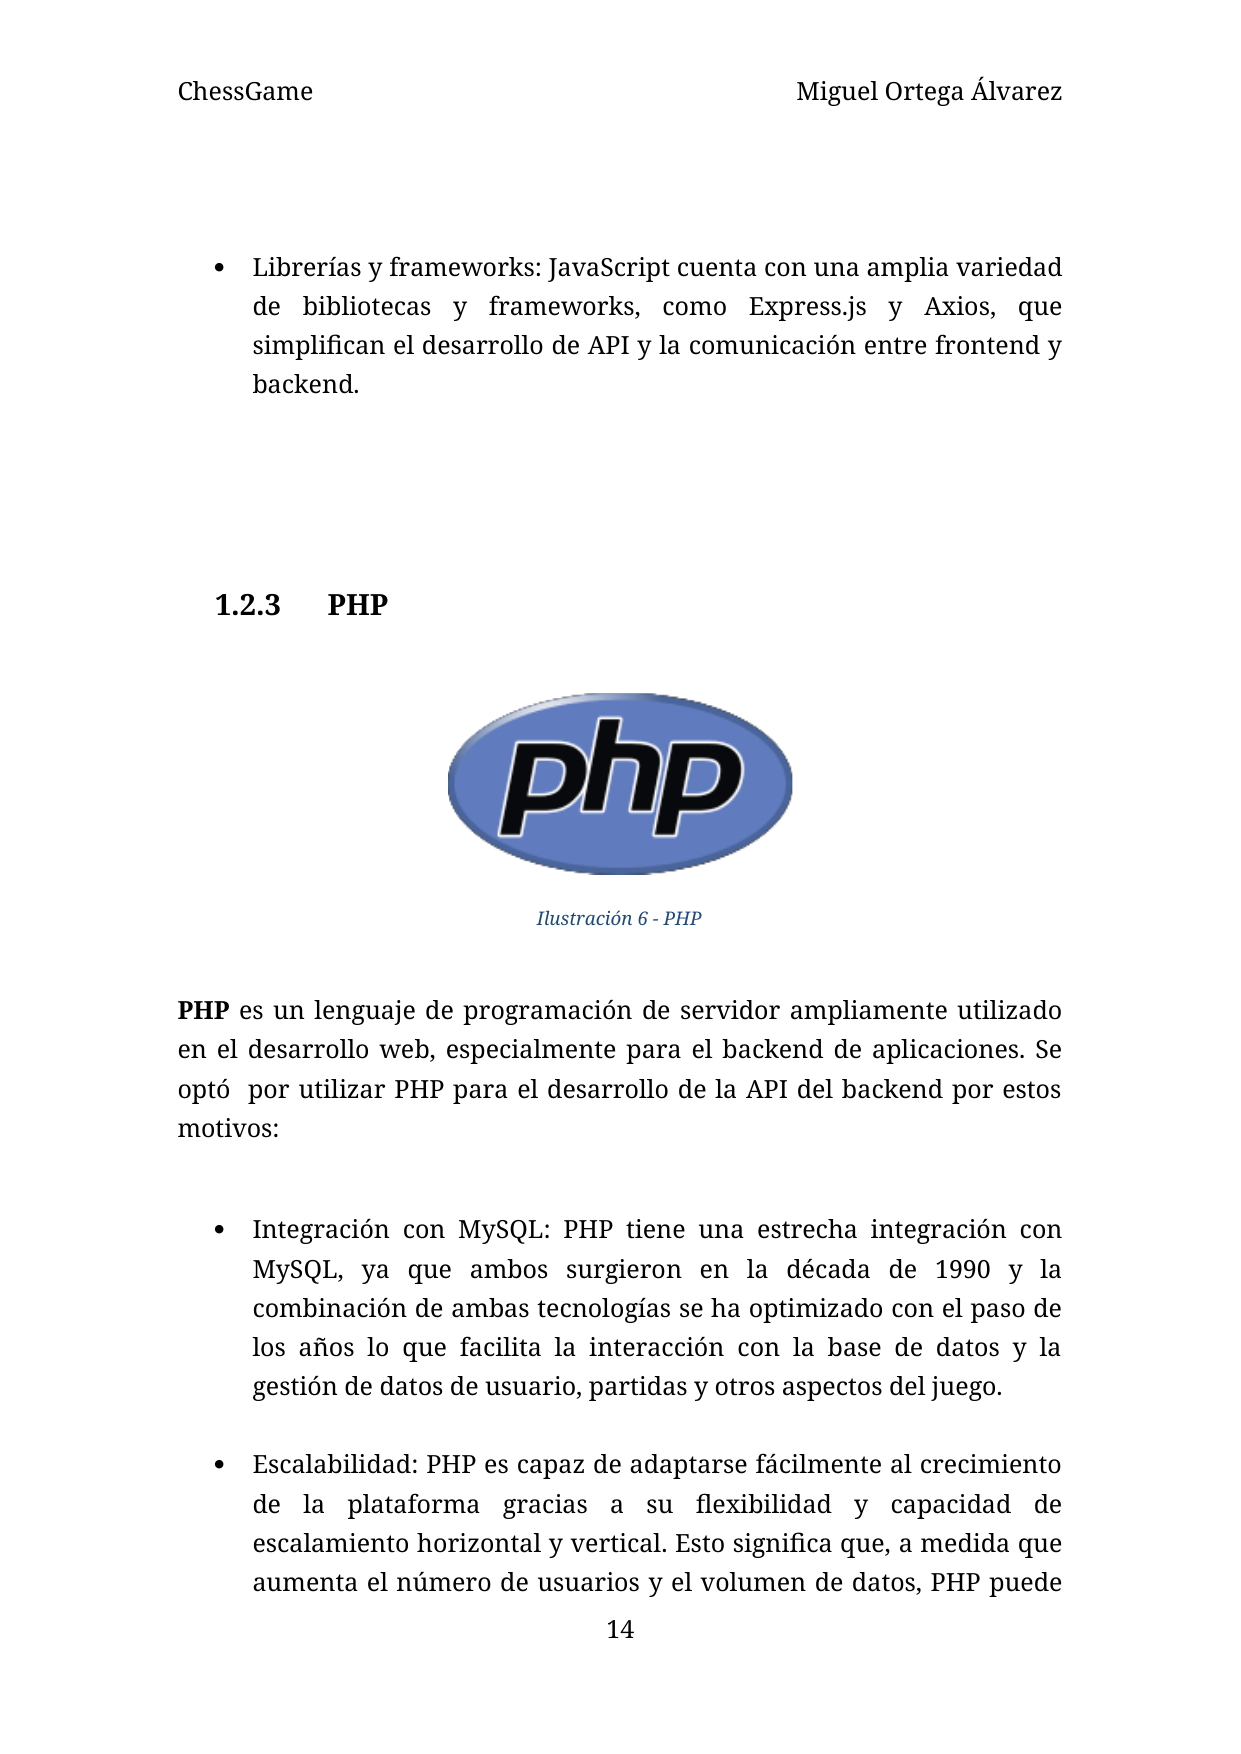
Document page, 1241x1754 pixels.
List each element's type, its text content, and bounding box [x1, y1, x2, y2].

text PHP es un lenguaje de programación de servidor ampliamente utilizado en el desarrollo web, especialmente para el backend de aplicaciones. Se optó por utilizar PHP para el desarrollo de la API del backend por estos motivos: [177, 993, 1063, 1144]
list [215, 1447, 1063, 1599]
list Librerías y frameworks: JavaScript cuenta con una amplia variedad de bibliotecas y frameworks, como Express.js y Axios, que simplifican el desarrollo de API y la comunicación entre frontend y backend. [215, 249, 1063, 401]
text Ilustración 6 - PHP [177, 905, 1063, 931]
list Integración con MySQL: PHP tiene una estrecha integración con MySQL, ya que ambos surgieron en la década de 1990 y la combinación de ambas tecnologías se ha optimizado con el paso de los años lo que facilita la interacción con la base de datos y la gestión de datos de usuario, partidas y otros aspectos del juego. [215, 1212, 1063, 1403]
subtitle PHP [215, 584, 1063, 624]
picture [448, 692, 793, 875]
